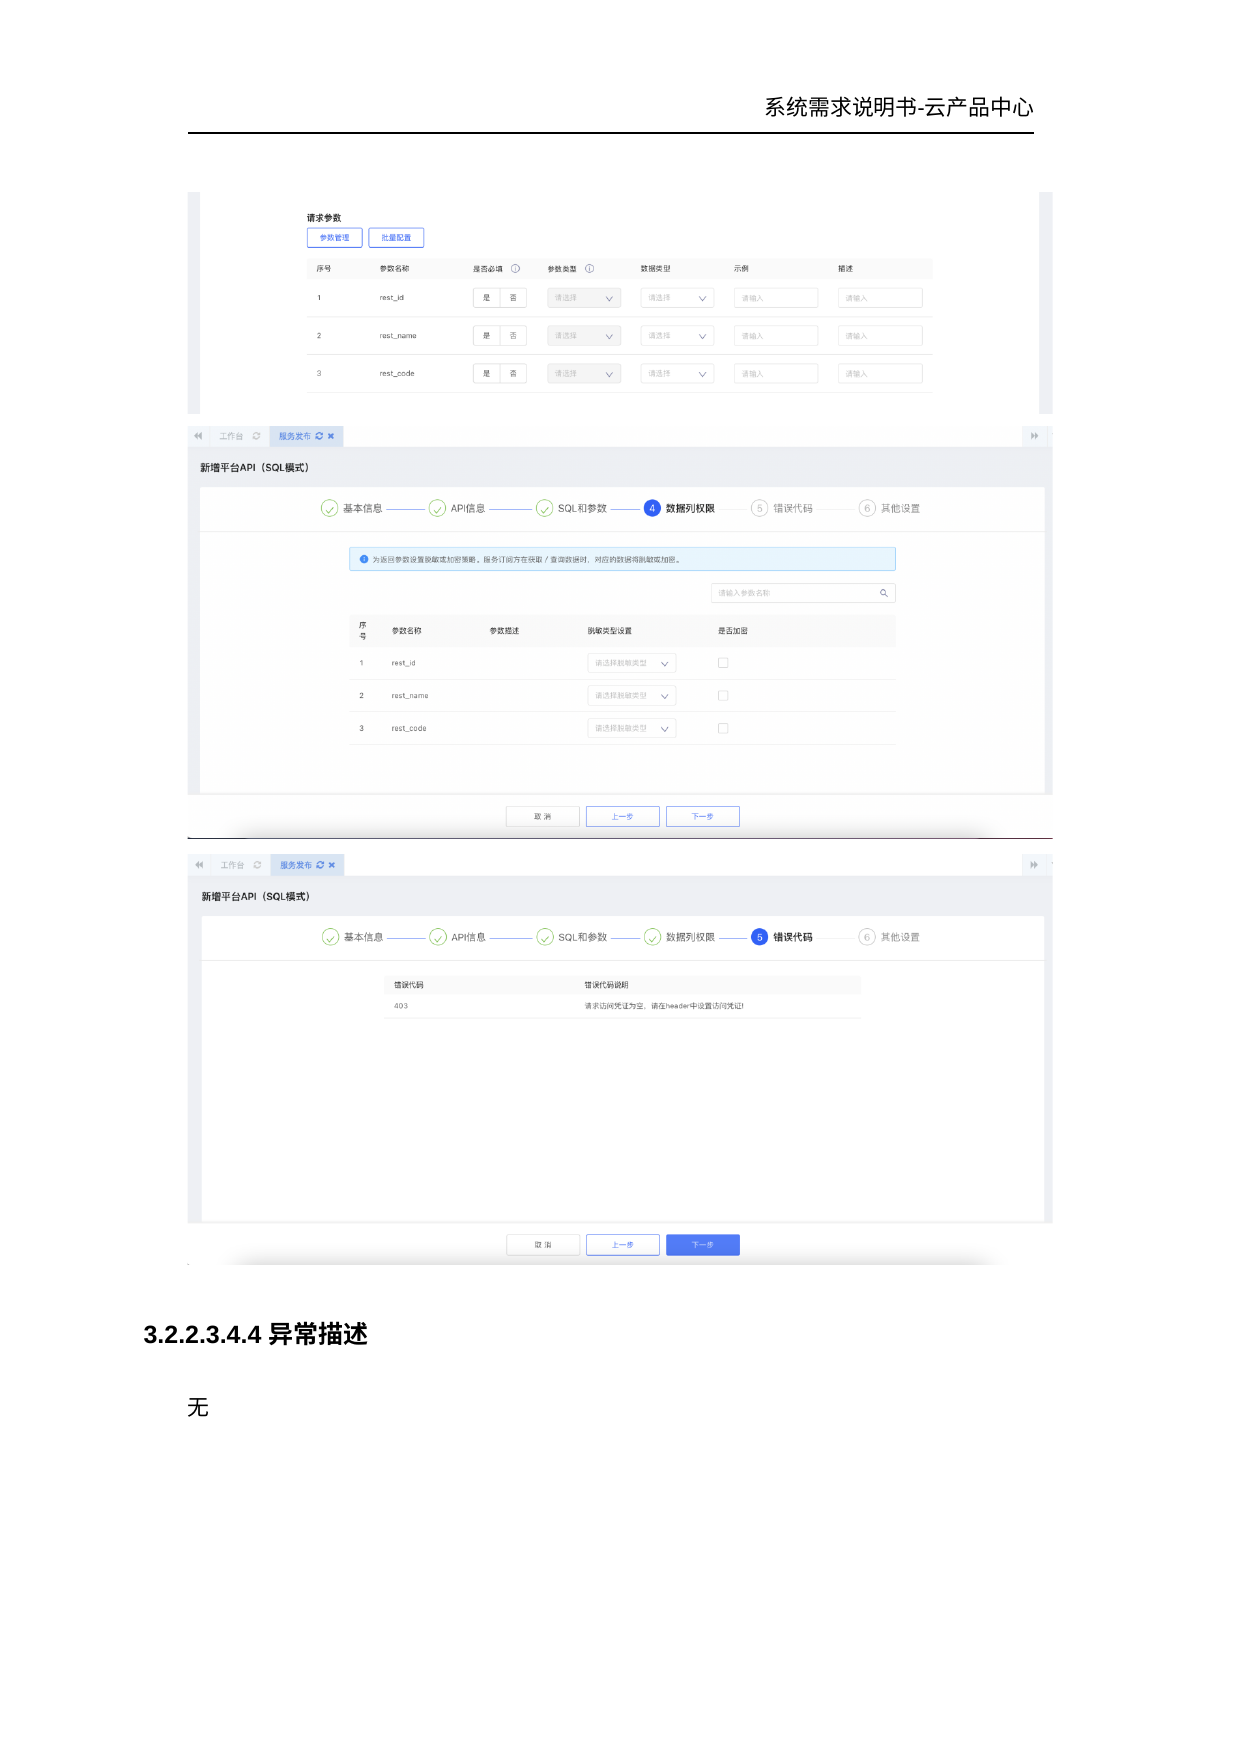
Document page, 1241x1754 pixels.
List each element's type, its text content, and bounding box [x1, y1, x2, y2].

text 无 [187, 1390, 1053, 1422]
picture [187, 426, 1053, 839]
picture [187, 192, 1053, 414]
subtitle 异常描述 [143, 1300, 1053, 1365]
picture [187, 854, 1053, 1265]
